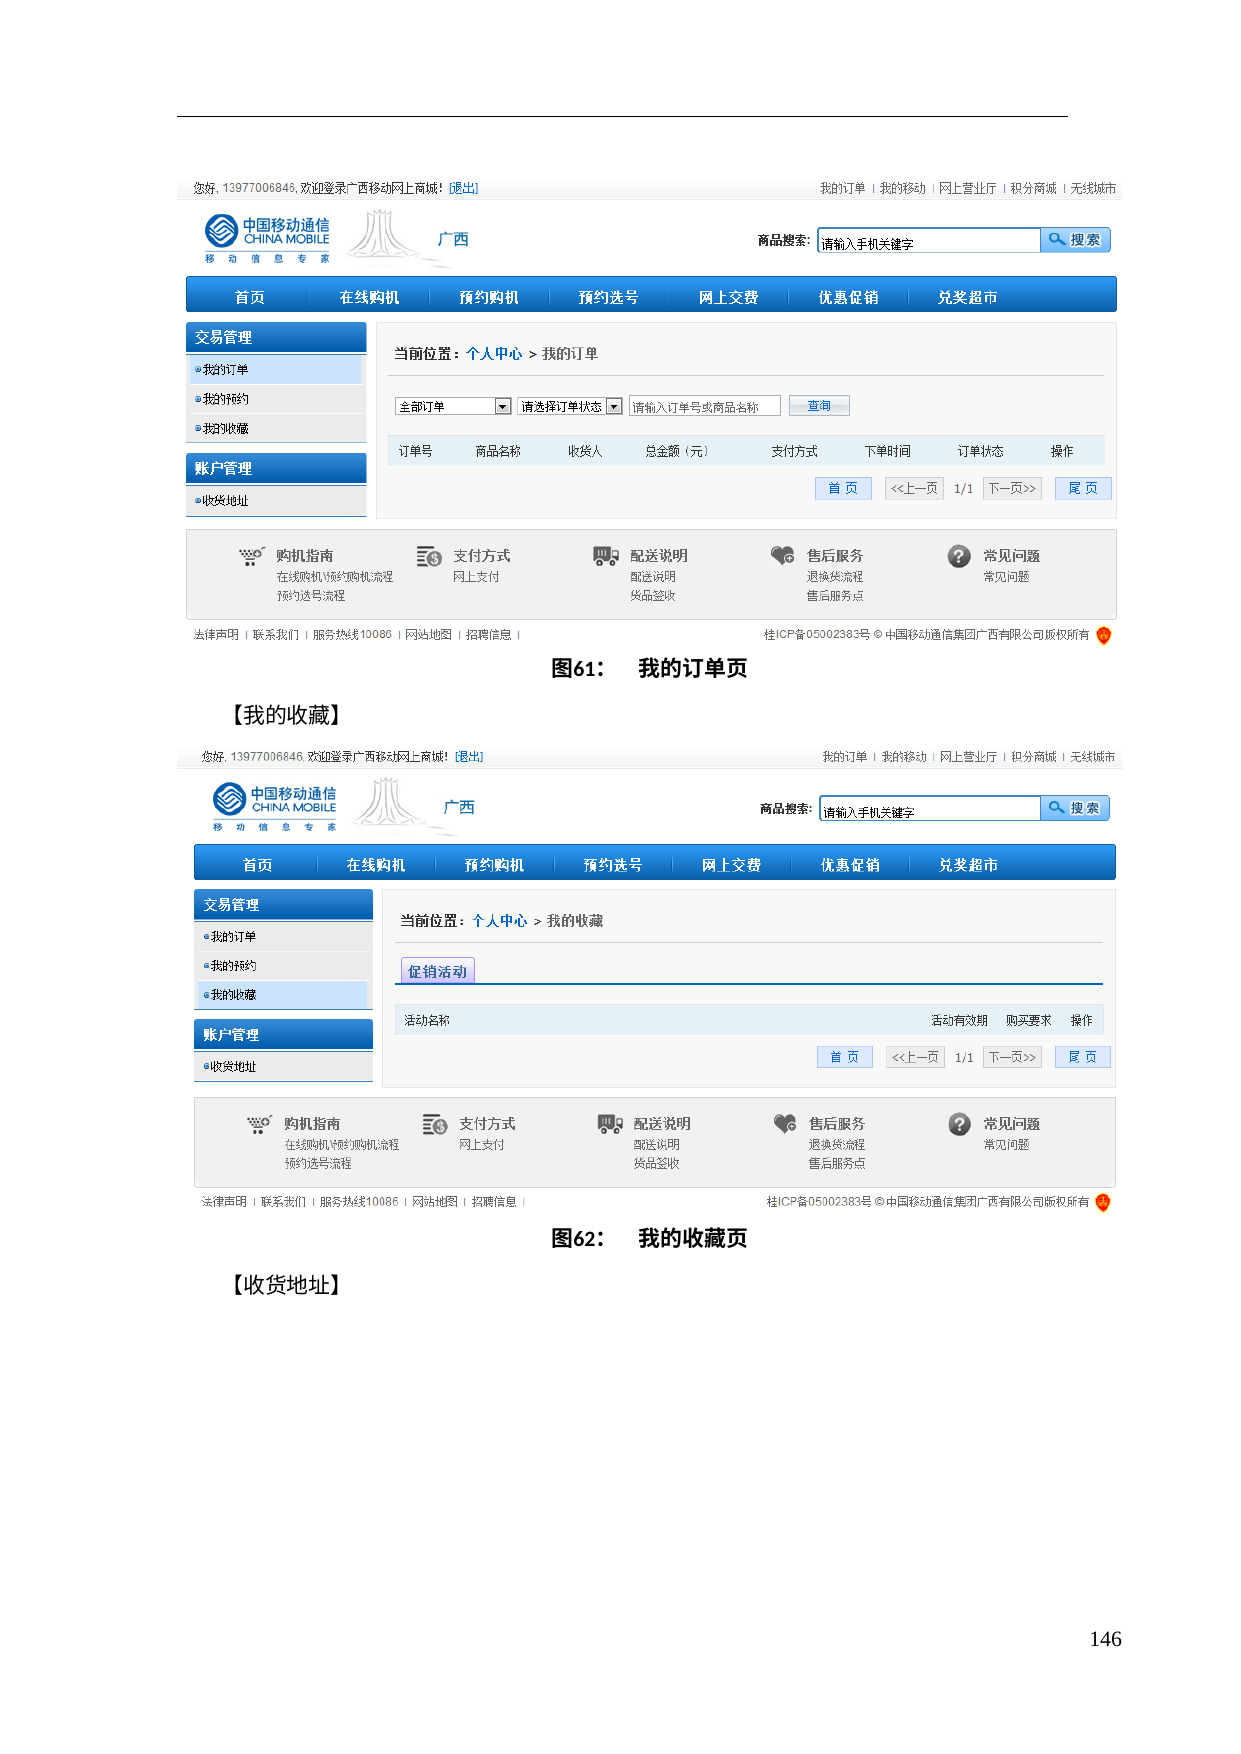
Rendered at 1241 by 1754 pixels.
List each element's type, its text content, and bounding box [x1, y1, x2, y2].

text 【收货地址】 [177, 1268, 1122, 1300]
text 我的收藏页 [177, 1221, 1122, 1252]
picture [177, 745, 1123, 1221]
text 【我的收藏】 [177, 698, 1122, 730]
picture [177, 177, 1123, 651]
text 我的订单页 [177, 651, 1122, 682]
